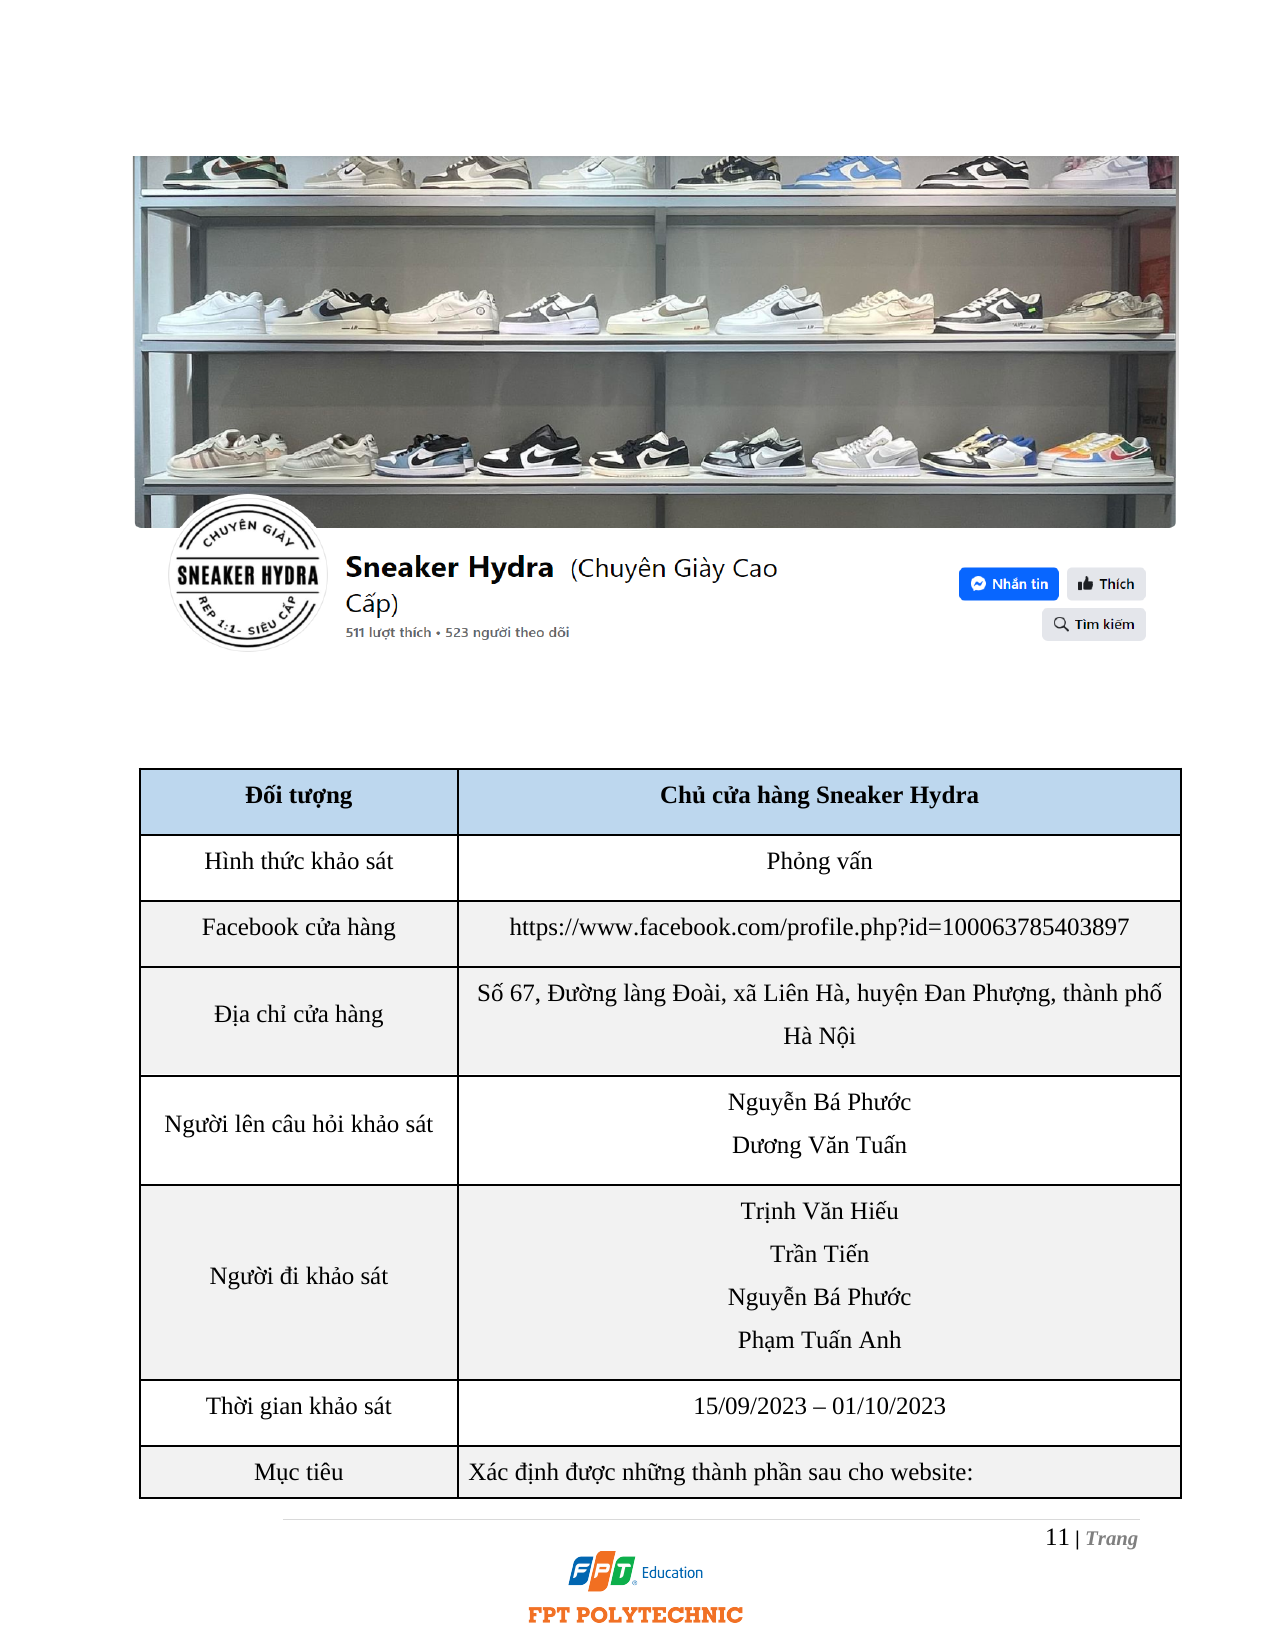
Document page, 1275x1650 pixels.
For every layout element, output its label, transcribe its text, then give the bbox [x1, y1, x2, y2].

table_header Chủ cửa hàng Sneaker Hydra [459, 770, 1180, 834]
table_header Đối tượng [141, 770, 457, 834]
table_cell 15/09/2023 – 01/10/2023 [459, 1381, 1180, 1445]
table_cell Mục tiêu [141, 1447, 457, 1497]
table_cell Nguyễn Bá Phước Dương Văn Tuấn [459, 1077, 1180, 1184]
table_cell https://www.facebook.com/profile.php?id=100063785403897 [459, 902, 1180, 966]
table_cell Địa chỉ cửa hàng [141, 968, 457, 1074]
table_cell Số 67, Đường làng Đoài, xã Liên Hà, huyện Đan Phượng, thành phố Hà Nội [459, 968, 1180, 1074]
picture [528, 1551, 743, 1623]
table_cell Phỏng vấn [459, 836, 1180, 899]
table_cell Trịnh Văn Hiếu Trần Tiến Nguyễn Bá Phước Phạm Tuấn Anh [459, 1186, 1180, 1379]
picture [132, 156, 1179, 667]
table_cell Hình thức khảo sát [141, 836, 457, 899]
table_cell Người đi khảo sát [141, 1186, 457, 1379]
table_cell Facebook cửa hàng [141, 902, 457, 966]
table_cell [459, 1447, 1180, 1497]
table_cell Người lên câu hỏi khảo sát [141, 1077, 457, 1184]
table_cell Thời gian khảo sát [141, 1381, 457, 1445]
